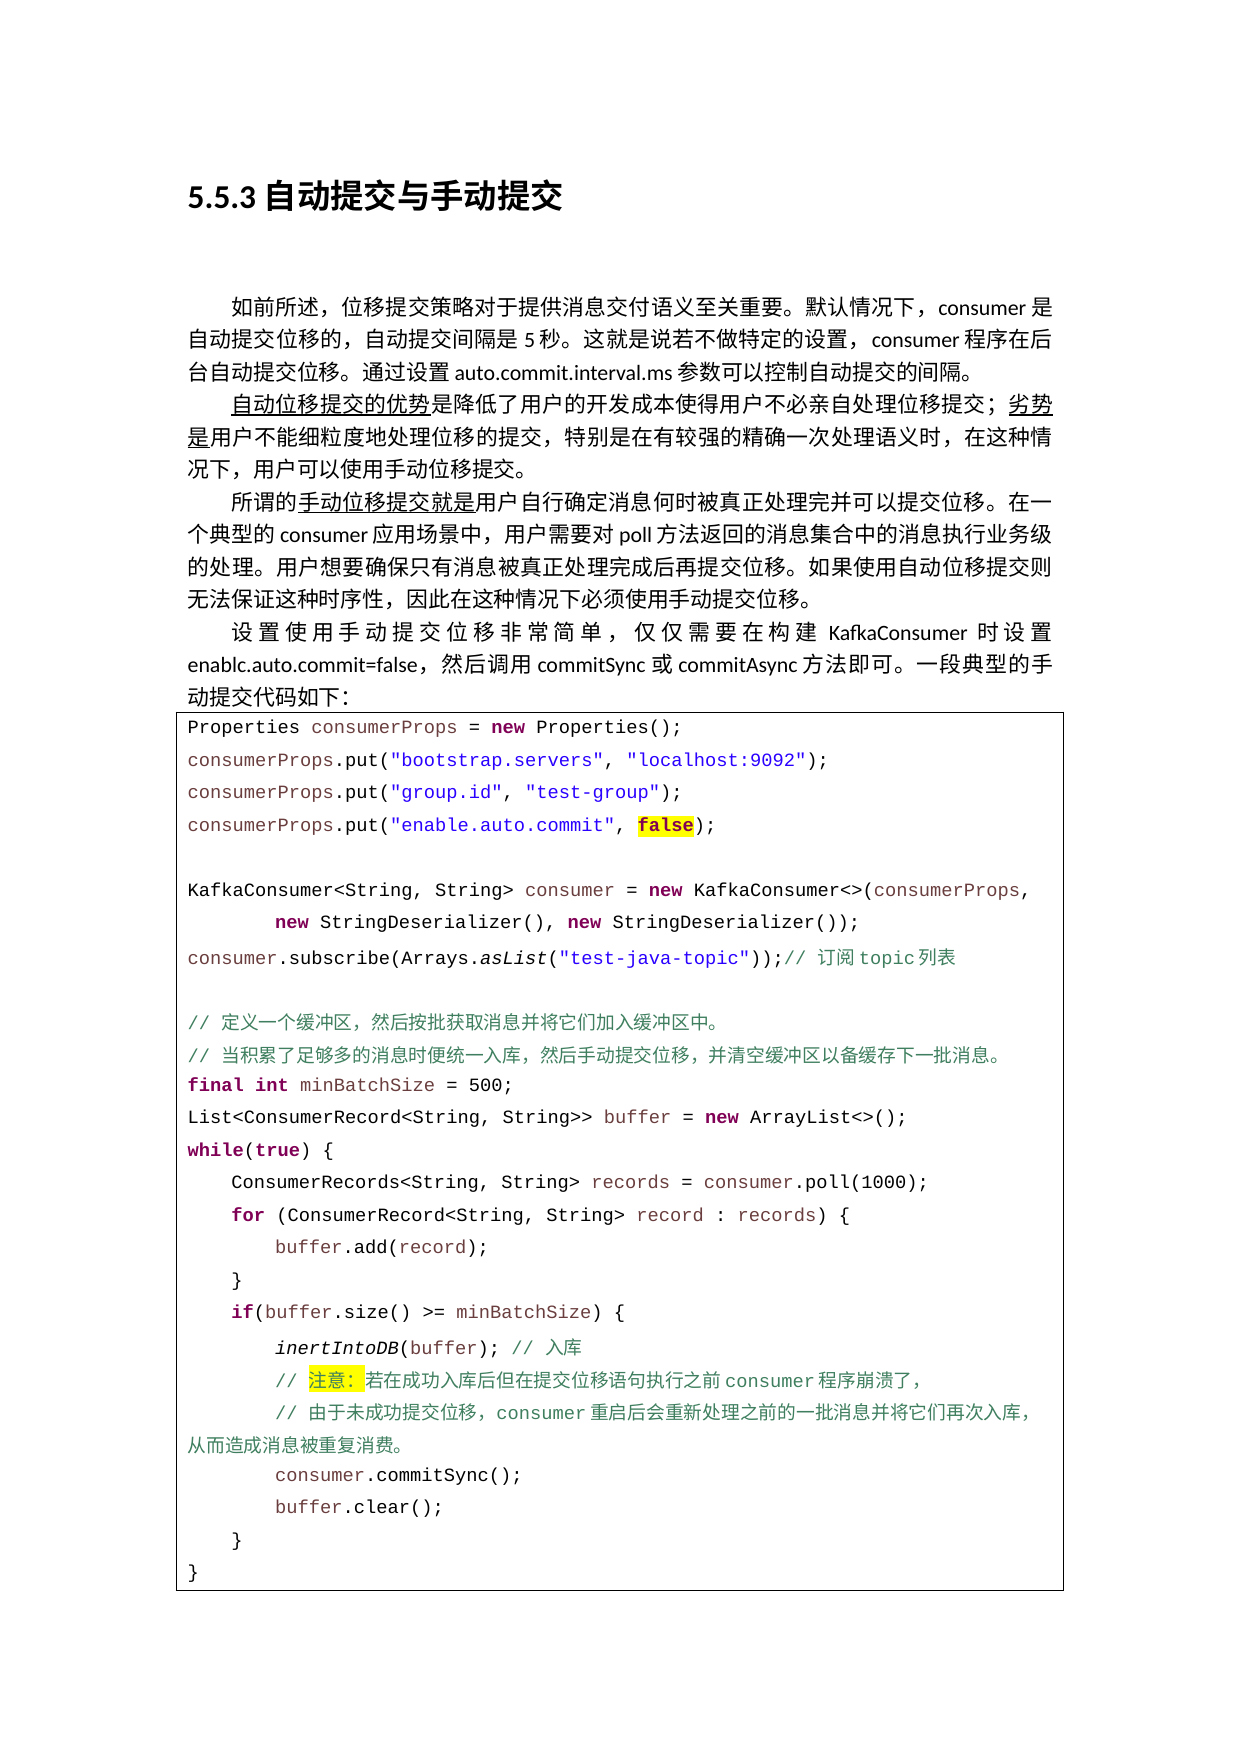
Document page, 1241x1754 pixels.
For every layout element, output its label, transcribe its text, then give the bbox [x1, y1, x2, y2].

subtitle 5.5.3 自动提交与手动提交 [187, 162, 1053, 227]
table_header Properties consumerProps = new Properties(); consumerProps.put("bootstrap.servers", "localhost:9092"); consumerProps.put("group.id", "test-group"); consumerProps.put("enable.auto.commit", false); KafkaConsumer<String, String> consumer = new KafkaConsumer<>(consumerProps, new StringDeserializer(), new StringDeserializer()); consumer.subscribe(Arrays.asList("test-java-topic"));// 订阅topic列表 // 定义一个缓冲区，然后按批获取消息并将它们加入缓冲区中。 // 当积累了足够多的消息时便统一入库，然后手动提交位移，并清空缓冲区以备缓存下一批消息。 final int minBatchSize = 500; List<ConsumerRecord<String, String>> buffer = new ArrayList<>(); while(true) { ConsumerRecords<String, String> records = consumer.poll(1000); for (ConsumerRecord<String, String> record : records) { buffer.add(record); } if(buffer.size() >= minBatchSize) { inertIntoDB(buffer); // 入库 // 注意：若在成功入库后但在提交位移语句执行之前consumer程序崩溃了， // 由于未成功提交位移，consumer重启后会重新处理之前的一批消息并将它们再次入库，从而造成消息被重复消费。 consumer.commitSync(); buffer.clear(); } } [177, 713, 1063, 1590]
text 自动位移提交的优势是降低了用户的开发成本使得用户不必亲自处理位移提交；劣势是用户不能细粒度地处理位移的提交，特别是在有较强的精确一次处理语义时，在这种情况下，用户可以使用手动位移提交。 [187, 387, 1053, 484]
text 如前所述，位移提交策略对于提供消息交付语义至关重要。默认情况下，consumer是自动提交位移的，自动提交间隔是5秒。这就是说若不做特定的设置，consumer程序在后台自动提交位移。通过设置auto.commit.interval.ms参数可以控制自动提交的间隔。 [187, 289, 1053, 387]
text 所谓的手动位移提交就是用户自行确定消息何时被真正处理完并可以提交位移。在一个典型的consumer应用场景中，用户需要对poll方法返回的消息集合中的消息执行业务级的处理。用户想要确保只有消息被真正处理完成后再提交位移。如果使用自动位移提交则无法保证这种时序性，因此在这种情况下必须使用手动提交位移。 [187, 484, 1053, 614]
text 设置使用手动提交位移非常简单，仅仅需要在构建KafkaConsumer时设置enablc.auto.commit=false，然后调用commitSync或commitAsync方法即可。一段典型的手动提交代码如下： [187, 614, 1053, 712]
